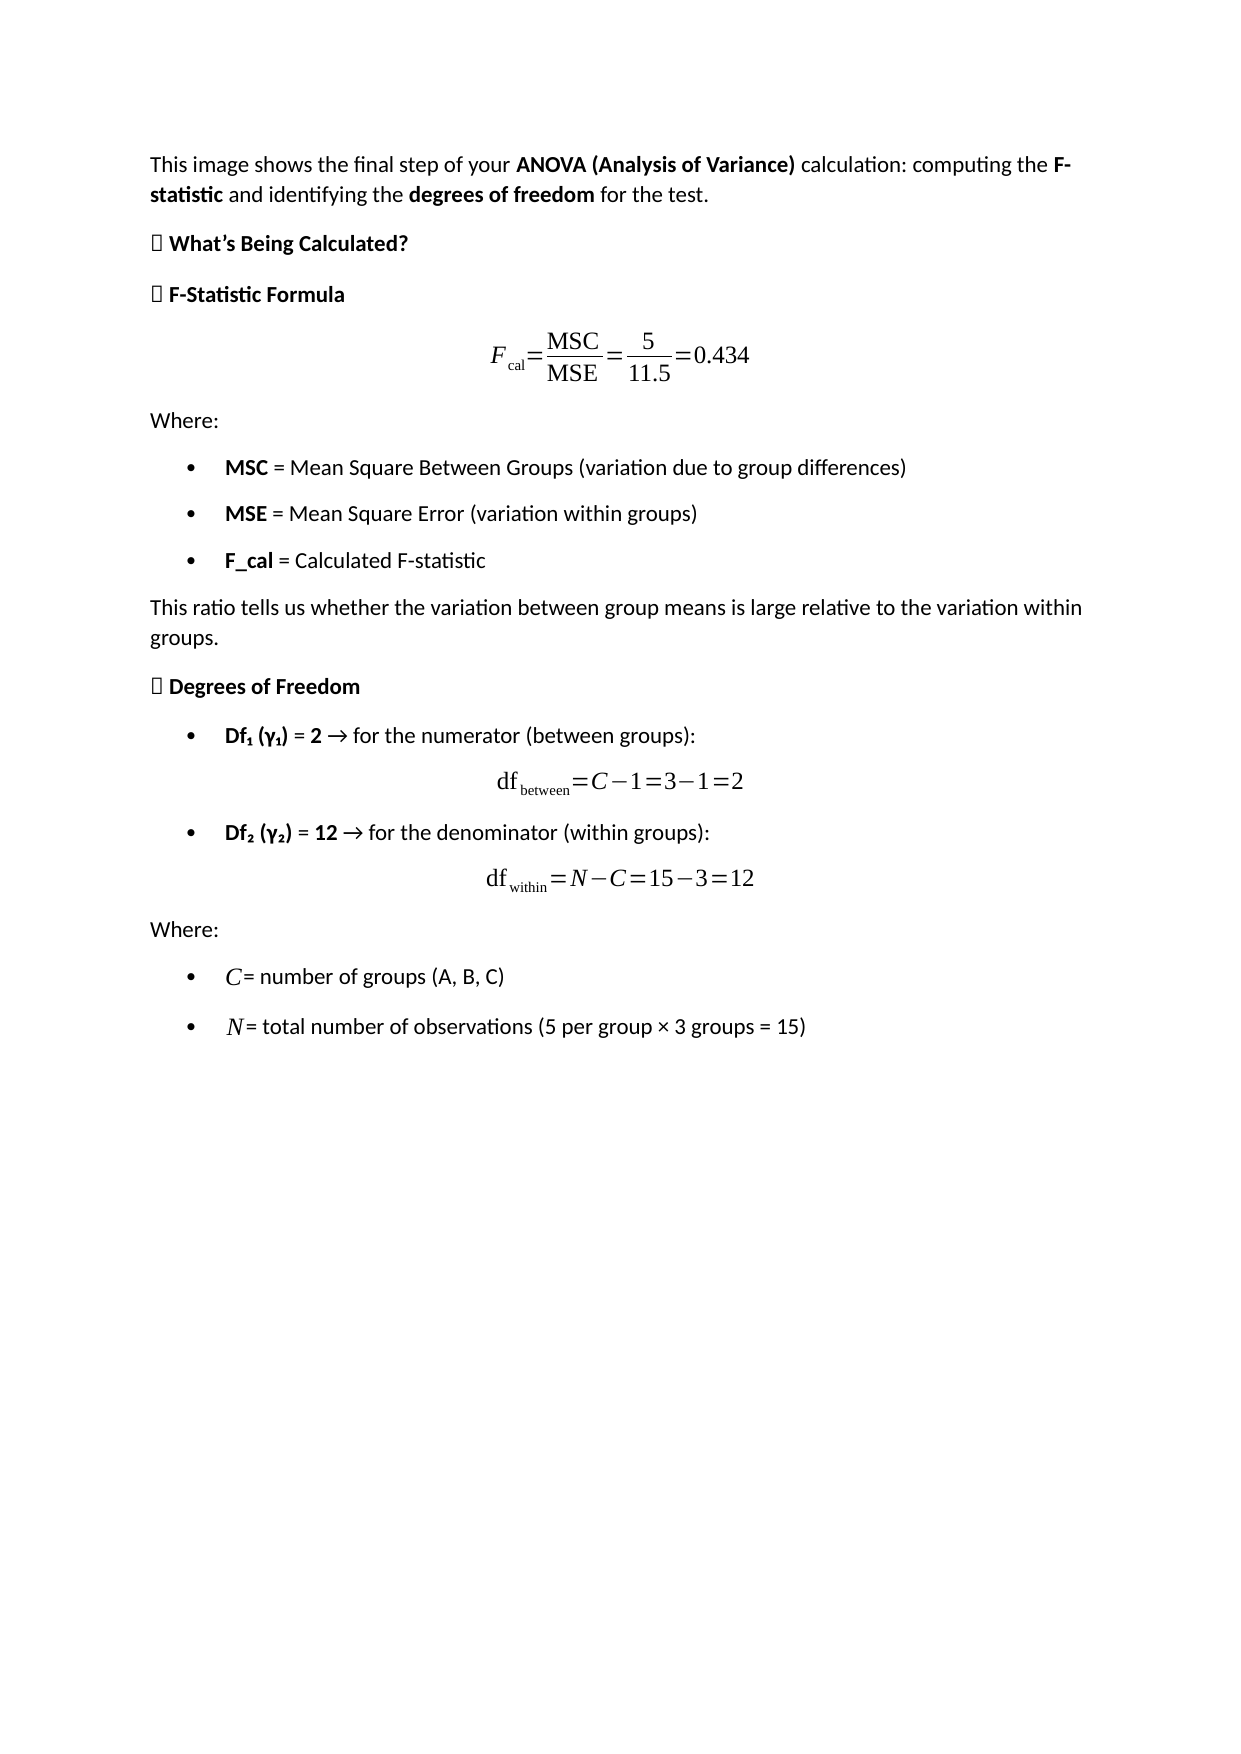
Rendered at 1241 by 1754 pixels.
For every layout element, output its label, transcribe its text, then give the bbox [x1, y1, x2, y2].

list = number of groups (A, B, C) [187, 962, 1090, 993]
list F_cal = Calculated F-statistic [187, 546, 1090, 574]
list MSE = Mean Square Error (variation within groups) [187, 499, 1090, 527]
list Df₂ (γ₂) = 12 → for the denominator (within groups): [187, 818, 1090, 846]
text 🔢 F-Statistic Formula [150, 277, 1090, 309]
text This ratio tells us whether the variation between group means is large relative to the variation within groups. [150, 593, 1090, 651]
list = total number of observations (5 per group × 3 groups = 15) [187, 1012, 1090, 1043]
text Where: [150, 406, 1090, 434]
text 🎯 Degrees of Freedom [150, 670, 1090, 702]
text Where: [150, 915, 1090, 943]
list Df₁ (γ₁) = 2 → for the numerator (between groups): [187, 721, 1090, 749]
text This image shows the final step of your ANOVA (Analysis of Variance) calculation: computing the F-statistic and identifying the degrees of freedom for the test. [150, 150, 1090, 208]
text 📘 What’s Being Calculated? [150, 227, 1090, 258]
list MSC = Mean Square Between Groups (variation due to group differences) [187, 453, 1090, 481]
